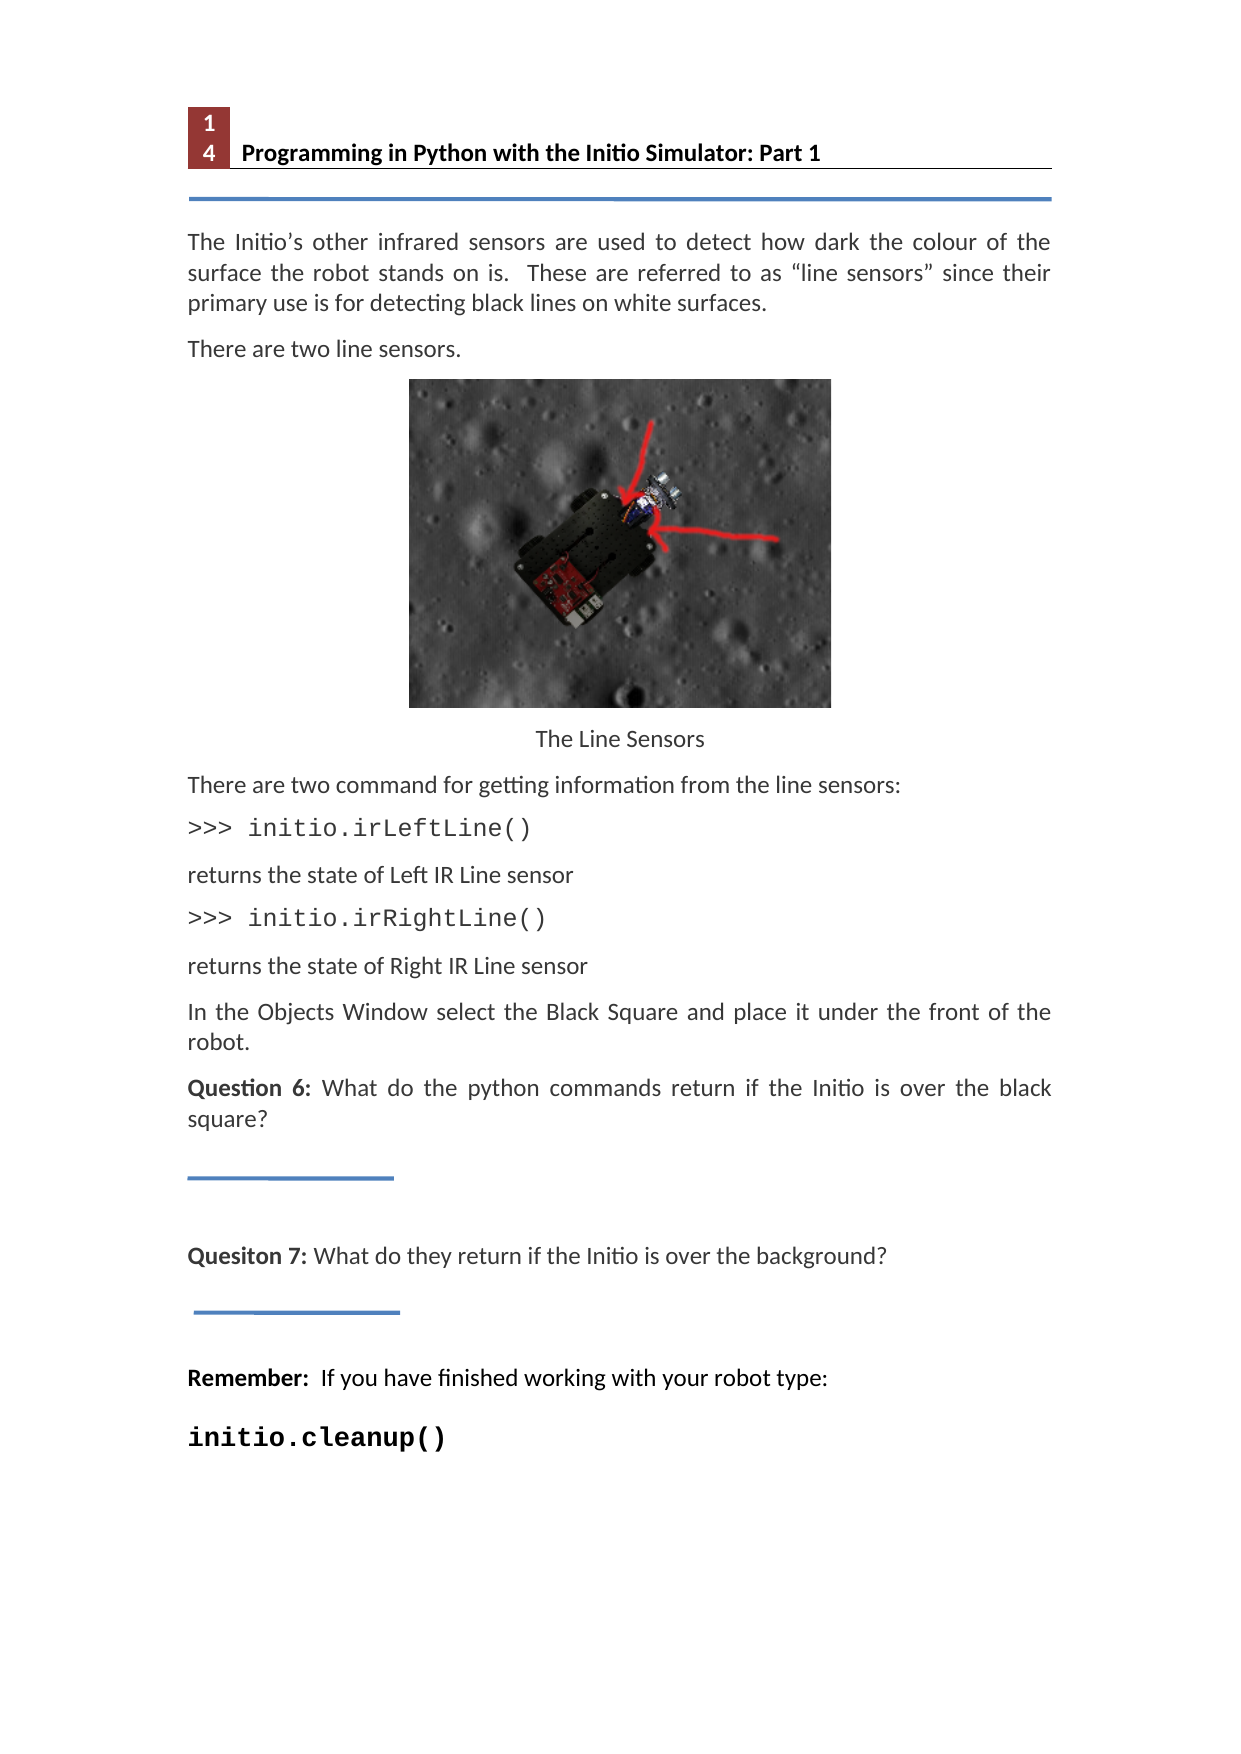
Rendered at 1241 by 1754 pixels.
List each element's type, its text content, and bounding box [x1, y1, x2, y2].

text There are two command for getting information from the line sensors: [187, 769, 1053, 800]
text returns the state of Left IR Line sensor [187, 860, 1053, 890]
text >>> initio.irLeftLine() [187, 816, 1053, 844]
text Question 6: What do the python commands return if the Initio is over the black square? [187, 1073, 1053, 1134]
text In the Objects Window select the Black Square and place it under the front of the robot. [187, 996, 1053, 1057]
text returns the state of Right IR Line sensor [187, 950, 1053, 980]
text Quesiton 7: What do they return if the Initio is over the background? [187, 1240, 1053, 1270]
text The Initio’s other infrared sensors are used to detect how dark the colour of the surface the robot stands on is. These are referred to as “line sensors” since their primary use is for detecting black lines on white surfaces. [187, 226, 1053, 318]
text >>> initio.irRightLine() [187, 906, 1053, 934]
text The Line Sensors [187, 723, 1053, 754]
text There are two line sensors. [187, 333, 1053, 364]
text initio.cleanup() [187, 1424, 1053, 1454]
picture [409, 379, 832, 708]
text Remember: If you have finished working with your robot type: [187, 1363, 1053, 1393]
